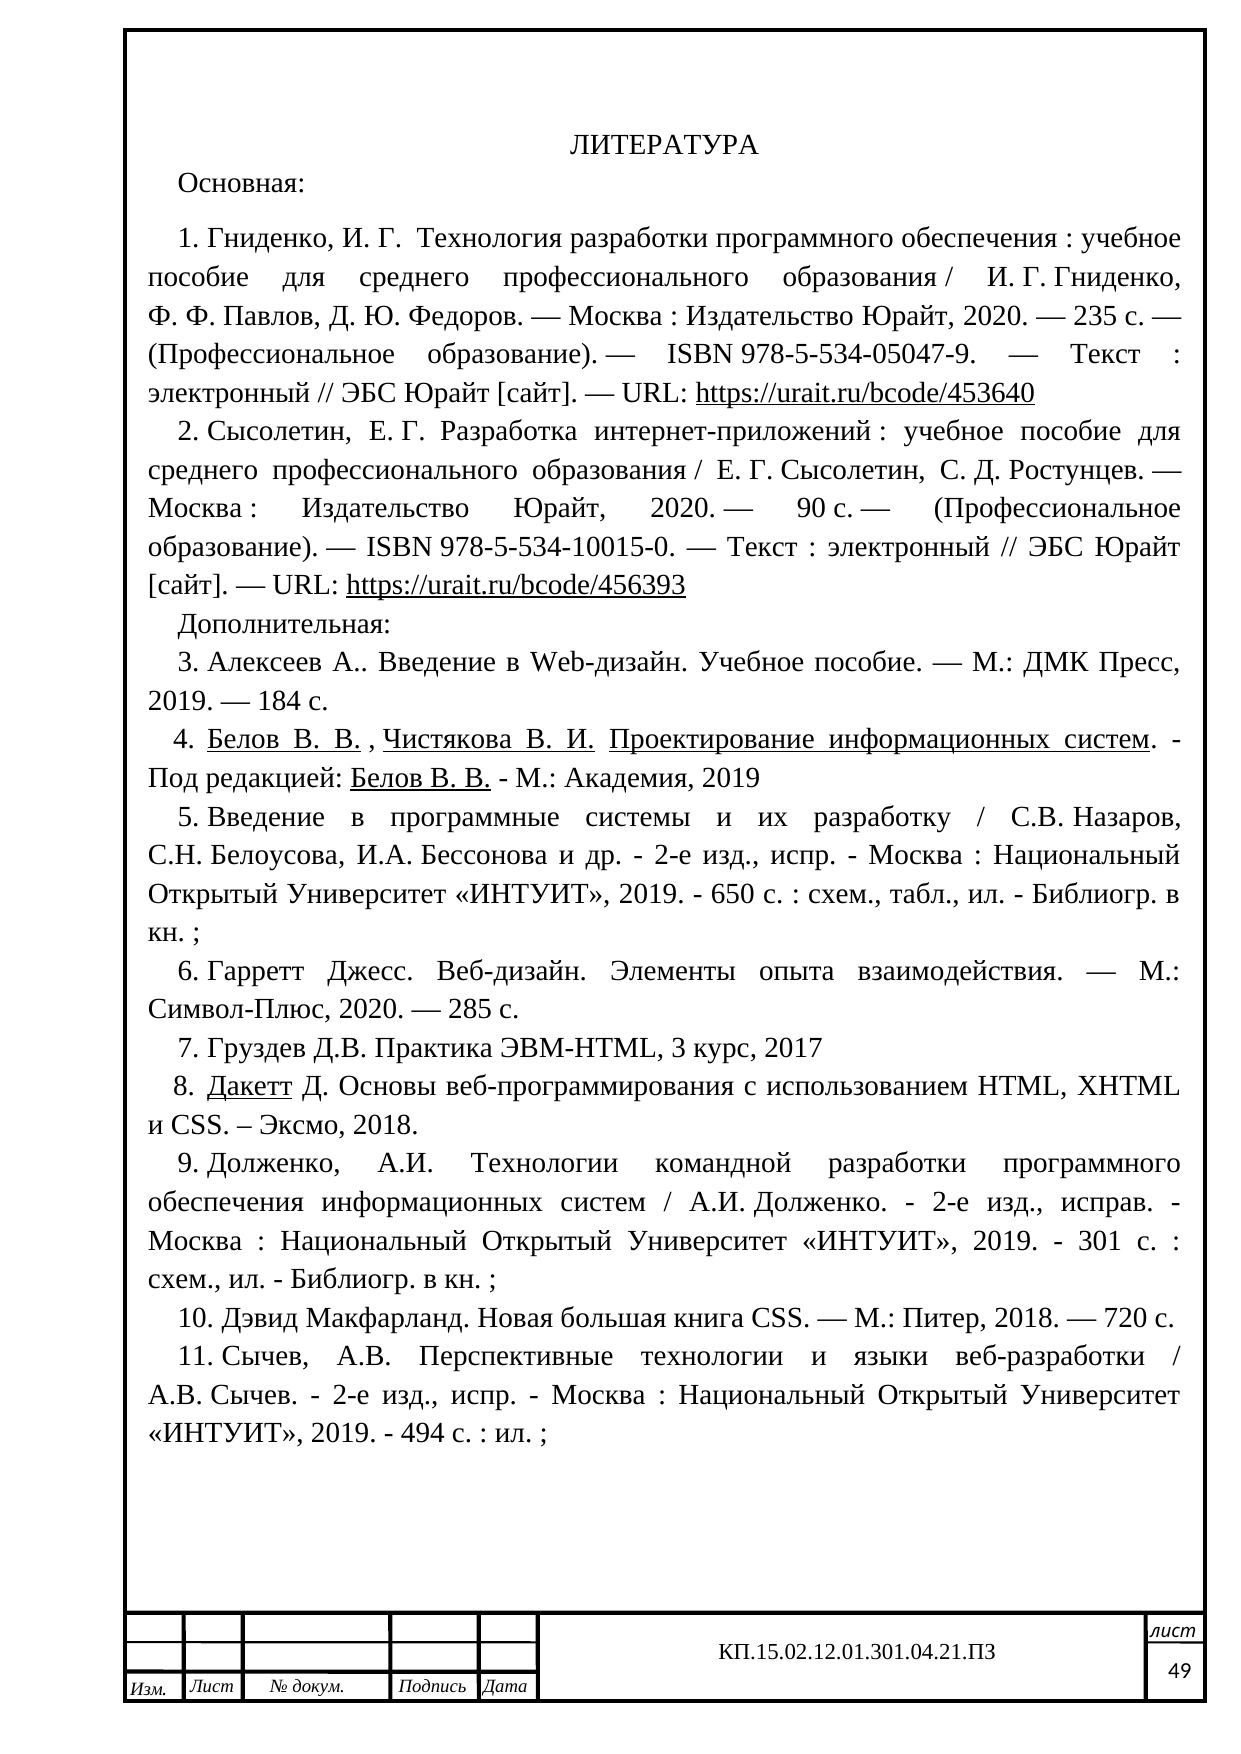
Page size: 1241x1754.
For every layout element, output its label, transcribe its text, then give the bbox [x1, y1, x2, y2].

list Дэвид Макфарланд. Новая большая книга CSS. — М.: Питер, 2018. — 720 c. [148, 1300, 1181, 1333]
list Алексеев А.. Введение в Web-дизайн. Учебное пособие. — М.: ДМК Пресс, 2019. — 184 c. [148, 644, 1181, 717]
list Груздев Д.В. Практика ЭВМ-HTML, 3 курс, 2017 [148, 1030, 1181, 1063]
list Долженко, А.И. Технологии командной разработки программного обеспечения информационных систем / А.И. Долженко. - 2-е изд., исправ. - Москва : Национальный Открытый Университет «ИНТУИТ», 2019. - 301 с. : схем., ил. - Библиогр. в кн. ; [148, 1146, 1181, 1295]
list Сычев, А.В. Перспективные технологии и языки веб-разработки / А.В. Сычев. - 2-е изд., испр. - Москва : Национальный Открытый Университет «ИНТУИТ», 2019. - 494 с. : ил. ; [148, 1338, 1181, 1449]
list Белов В. В. , Чистякова В. И. Проектирование информационных систем. - Под редакцией: Белов В. В. - М.: Академия, 2019 [148, 722, 1181, 794]
subtitle ЛИТЕРАТУРА [148, 127, 1181, 160]
list Гниденко, И. Г. Технология разработки программного обеспечения : учебное пособие для среднего профессионального образования / И. Г. Гниденко, Ф. Ф. Павлов, Д. Ю. Федоров. — Москва : Издательство Юрайт, 2020. — 235 с. — (Профессиональное образование). — ISBN 978-5-534-05047-9. — Текст : электронный // ЭБС Юрайт [сайт]. — URL: https://urait.ru/bcode/453640 [148, 221, 1181, 408]
list Введение в программные системы и их разработку / С.В. Назаров, С.Н. Белоусова, И.А. Бессонова и др. - 2-е изд., испр. - Москва : Национальный Открытый Университет «ИНТУИТ», 2019. - 650 с. : схем., табл., ил. - Библиогр. в кн. ; [148, 799, 1181, 948]
list Гарретт Джесс. Веб-дизайн. Элементы опыта взаимодействия. — М.: Символ-Плюс, 2020. — 285 c. [148, 953, 1181, 1025]
list Сысолетин, Е. Г. Разработка интернет-приложений : учебное пособие для среднего профессионального образования / Е. Г. Сысолетин, С. Д. Ростунцев. — Москва : Издательство Юрайт, 2020. — 90 с. — (Профессиональное образование). — ISBN 978-5-534-10015-0. — Текст : электронный // ЭБС Юрайт [сайт]. — URL: https://urait.ru/bcode/456393 [148, 413, 1181, 601]
text Основная: [148, 165, 1181, 199]
list Дакетт Д. Основы веб-программирования с использованием HTML, XHTML и CSS. – Эксмо, 2018. [148, 1068, 1181, 1141]
text Дополнительная: [177, 606, 1181, 639]
